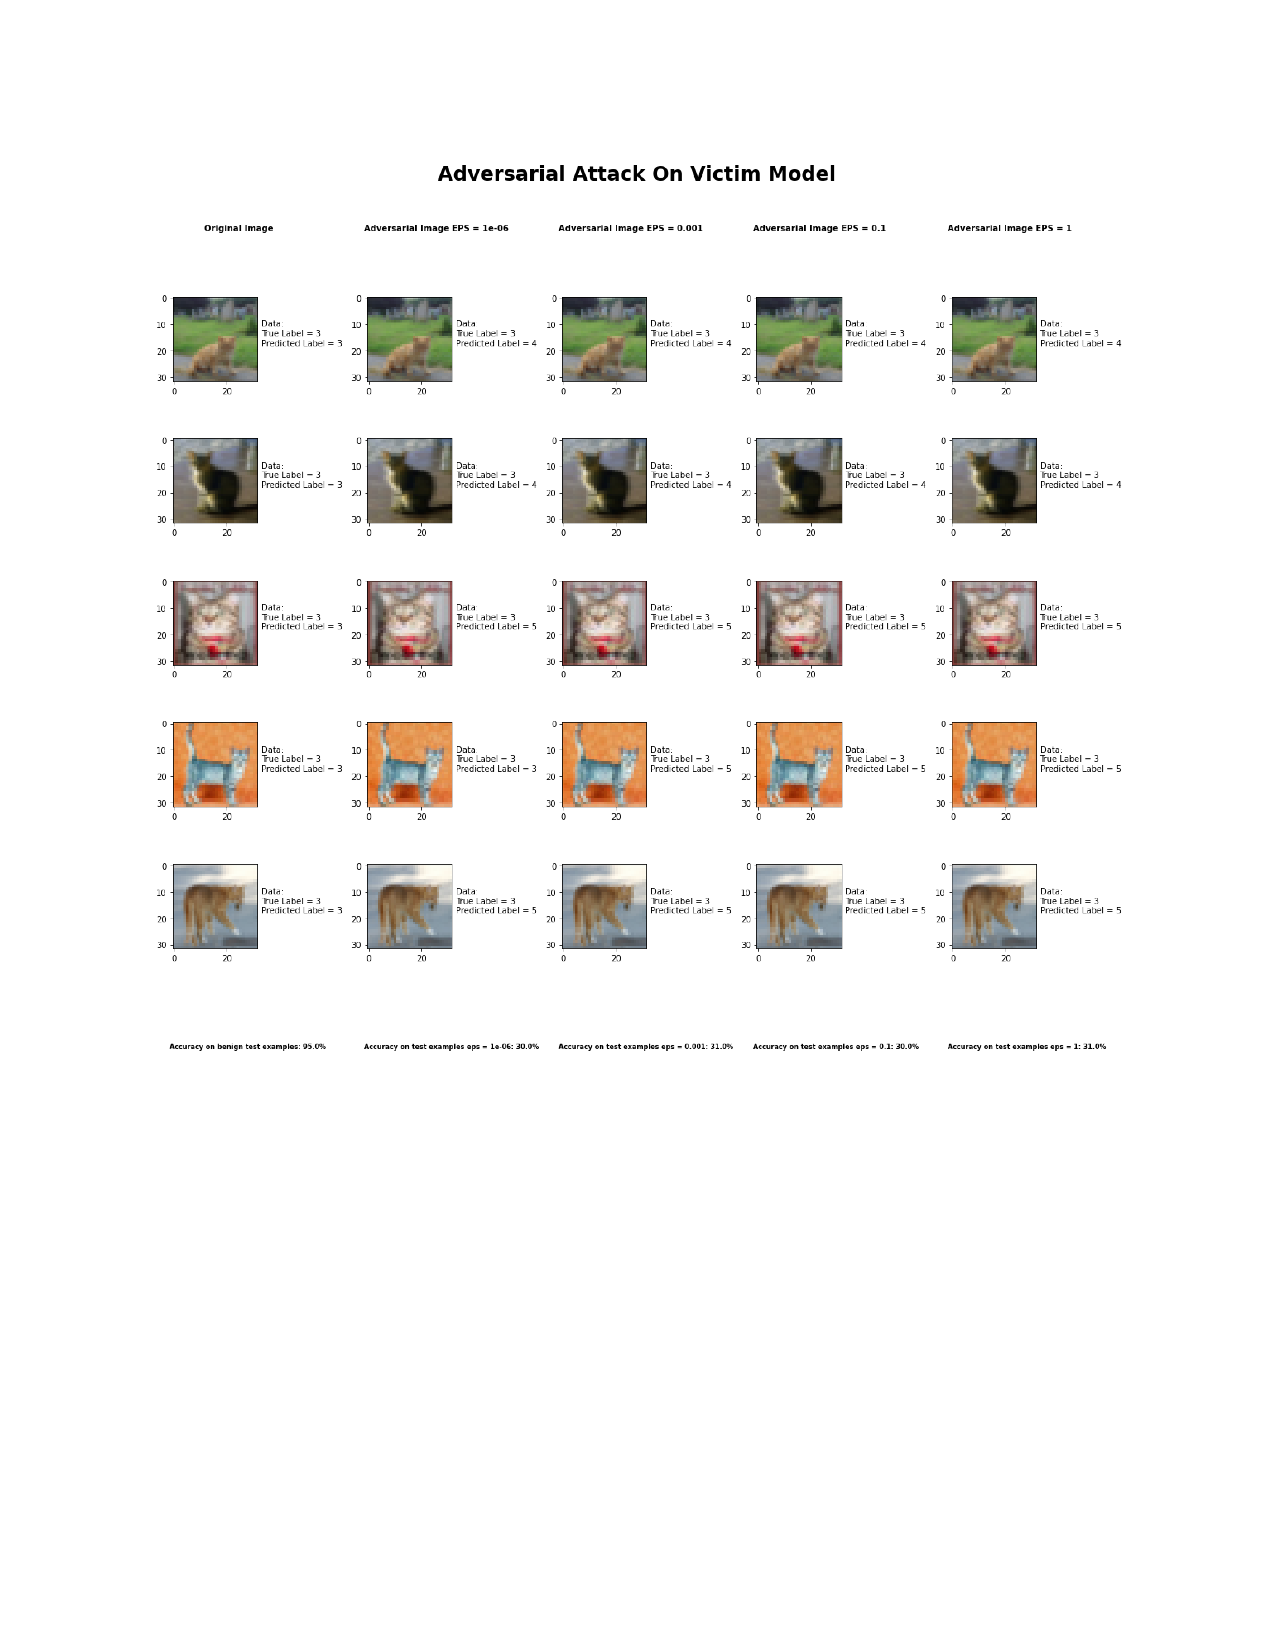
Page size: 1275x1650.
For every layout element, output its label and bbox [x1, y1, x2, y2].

picture [150, 150, 1125, 1096]
